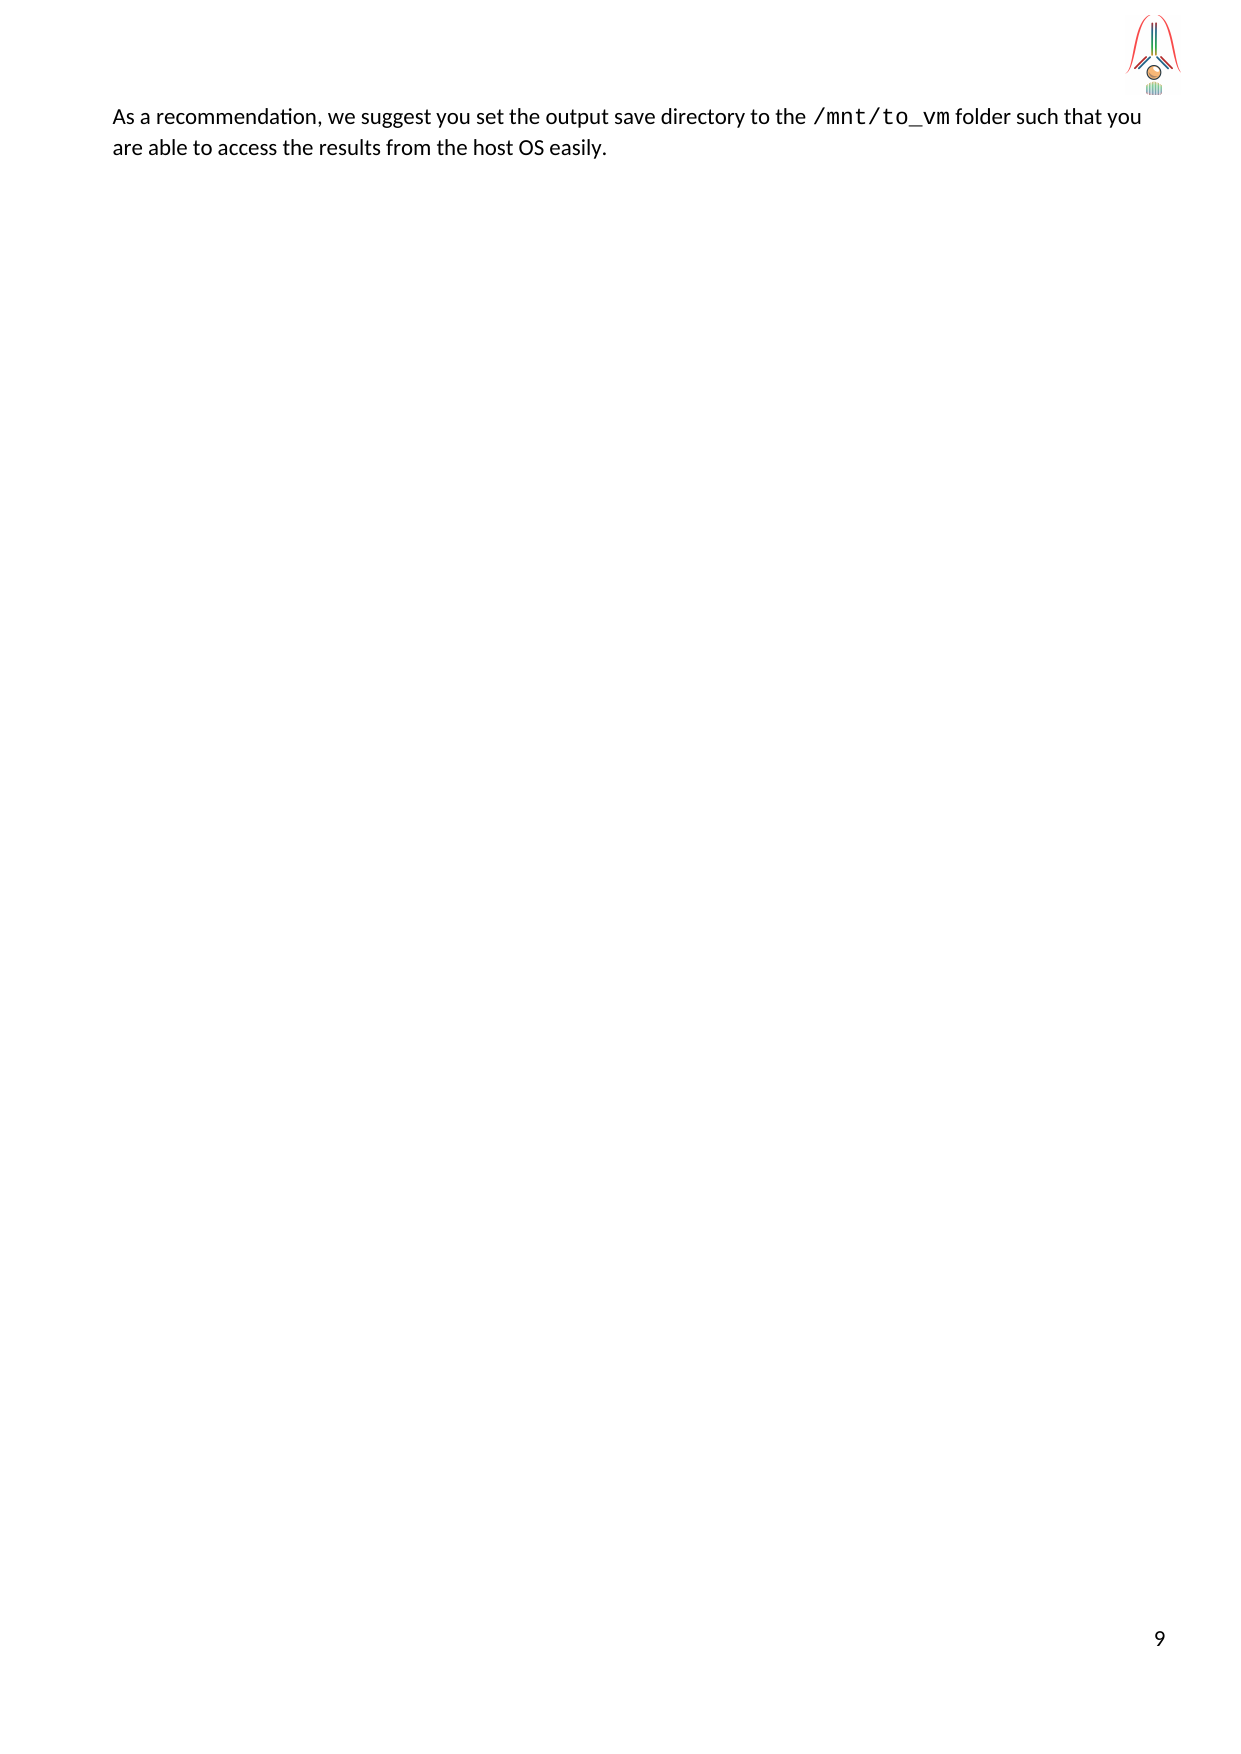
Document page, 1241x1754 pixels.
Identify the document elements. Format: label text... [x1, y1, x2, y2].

text As a recommendation, we suggest you set the output save directory to the /mnt/to_vm folder such that you are able to access the results from the host OS easily. [112, 102, 1165, 161]
picture [1124, 15, 1181, 94]
